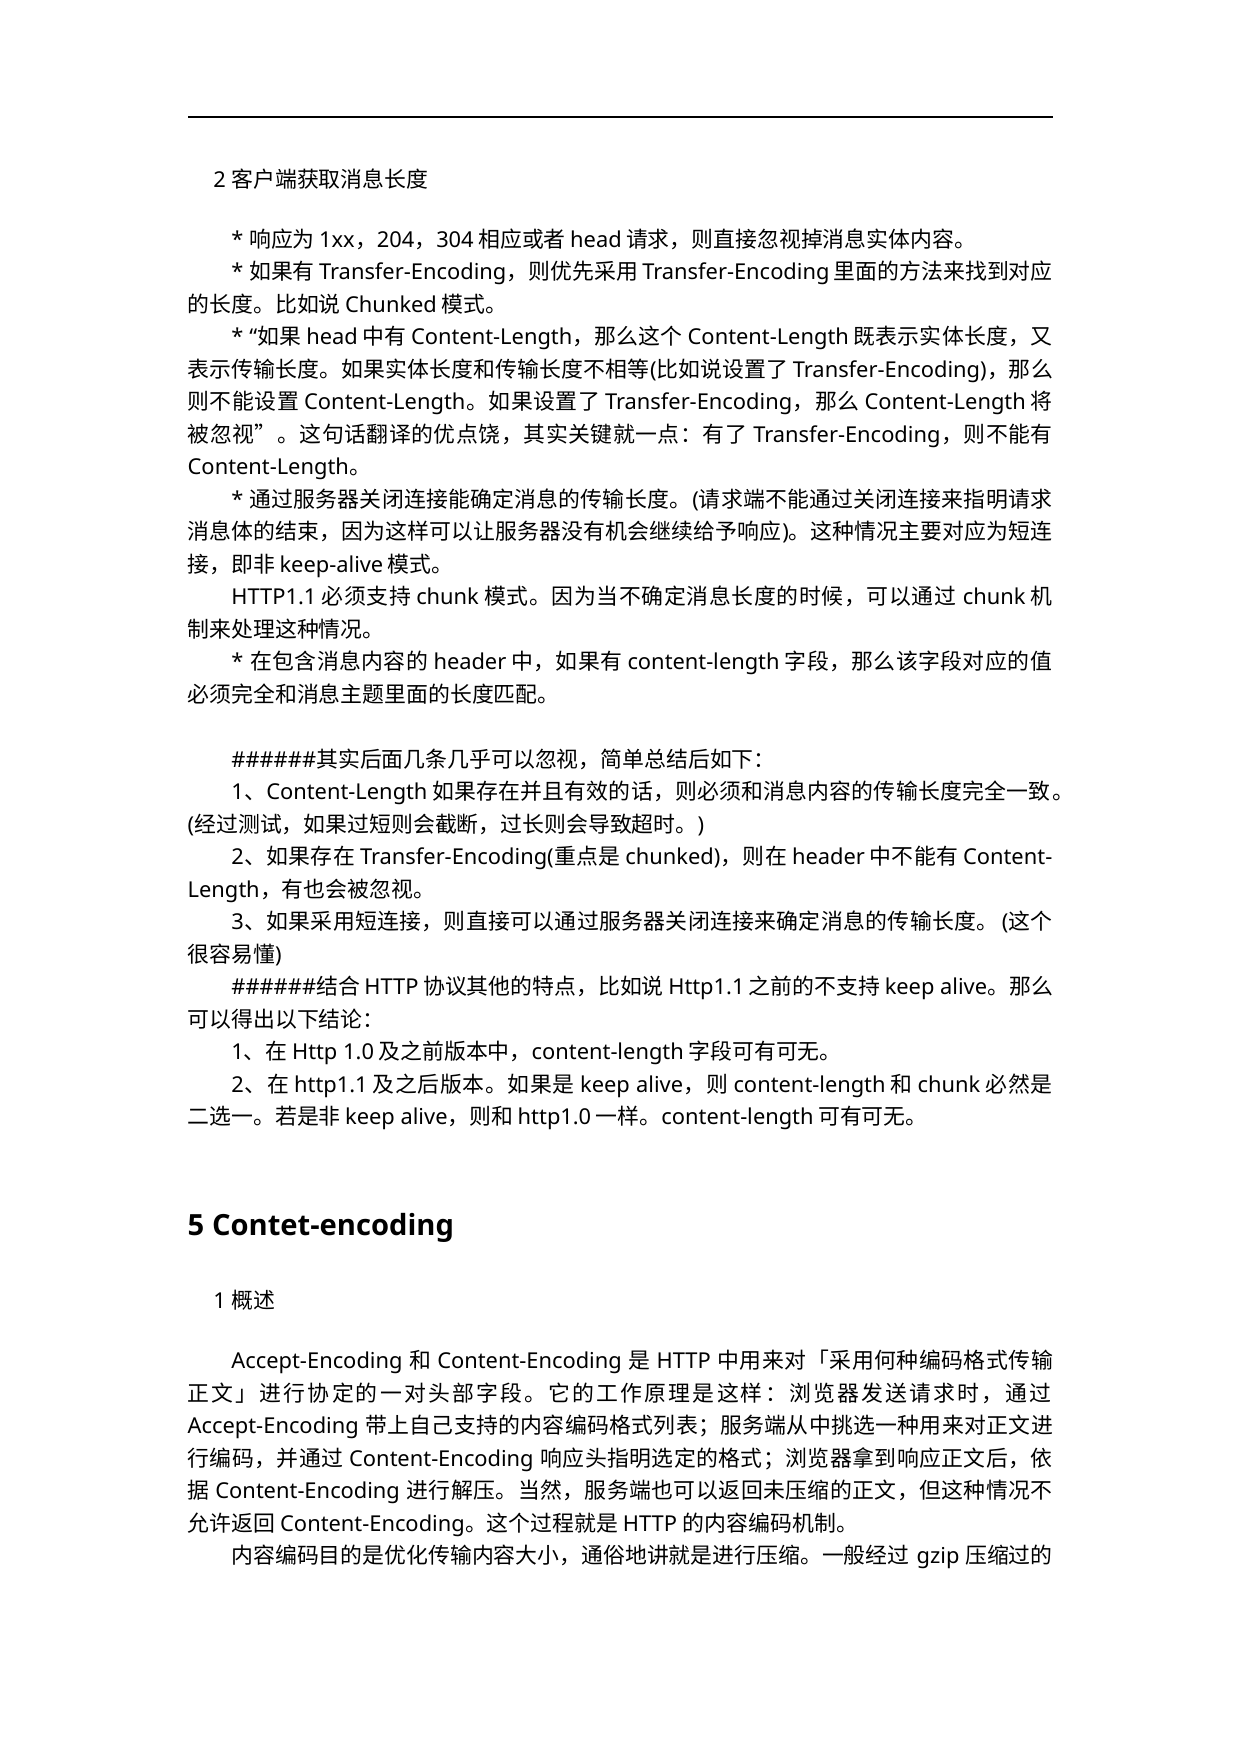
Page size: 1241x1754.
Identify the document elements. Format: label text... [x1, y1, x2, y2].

text 2、在http1.1及之后版本。如果是keep alive，则content-length和chunk必然是二选一。若是非keep alive，则和http1.0一样。content-length可有可无。 [187, 1067, 1053, 1132]
text * 通过服务器关闭连接能确定消息的传输长度。(请求端不能通过关闭连接来指明请求消息体的结束，因为这样可以让服务器没有机会继续给予响应)。这种情况主要对应为短连接，即非keep-alive模式。 [187, 482, 1053, 579]
text ######其实后面几条几乎可以忽视，简单总结后如下： [187, 742, 1053, 774]
text Accept-Encoding 和 Content-Encoding 是 HTTP 中用来对「采用何种编码格式传输正文」进行协定的一对头部字段。它的工作原理是这样：浏览器发送请求时，通过 Accept-Encoding 带上自己支持的内容编码格式列表；服务端从中挑选一种用来对正文进行编码，并通过 Content-Encoding 响应头指明选定的格式；浏览器拿到响应正文后，依据 Content-Encoding 进行解压。当然，服务端也可以返回未压缩的正文，但这种情况不允许返回 Content-Encoding。这个过程就是 HTTP 的内容编码机制。 [187, 1343, 1053, 1538]
text * “如果head中有Content-Length，那么这个Content-Length既表示实体长度，又表示传输长度。如果实体长度和传输长度不相等(比如说设置了Transfer-Encoding)，那么则不能设置Content-Length。如果设置了Transfer-Encoding，那么Content-Length将被忽视”。这句话翻译的优点饶，其实关键就一点：有了Transfer-Encoding，则不能有Content-Length。 [187, 319, 1053, 482]
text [187, 1538, 1053, 1570]
text HTTP1.1必须支持chunk模式。因为当不确定消息长度的时候，可以通过chunk机制来处理这种情况。 [187, 579, 1053, 644]
text 3、如果采用短连接，则直接可以通过服务器关闭连接来确定消息的传输长度。(这个很容易懂) [187, 904, 1053, 969]
subtitle 概述 [187, 1283, 1053, 1316]
text * 如果有Transfer-Encoding，则优先采用Transfer-Encoding里面的方法来找到对应的长度。比如说Chunked模式。 [187, 254, 1053, 319]
subtitle Contet-encoding [187, 1191, 1053, 1256]
text 2、如果存在Transfer-Encoding(重点是chunked)，则在header中不能有Content-Length，有也会被忽视。 [187, 839, 1053, 904]
subtitle 客户端获取消息长度 [187, 162, 1053, 194]
text * 响应为1xx，204，304相应或者head请求，则直接忽视掉消息实体内容。 [187, 222, 1053, 254]
text 1、Content-Length如果存在并且有效的话，则必须和消息内容的传输长度完全一致。(经过测试，如果过短则会截断，过长则会导致超时。) [187, 774, 1053, 839]
text * 在包含消息内容的header中，如果有content-length字段，那么该字段对应的值必须完全和消息主题里面的长度匹配。 [187, 644, 1053, 709]
text 1、在Http 1.0及之前版本中，content-length字段可有可无。 [187, 1034, 1053, 1067]
text ######结合HTTP协议其他的特点，比如说Http1.1之前的不支持keep alive。那么可以得出以下结论： [187, 969, 1053, 1034]
